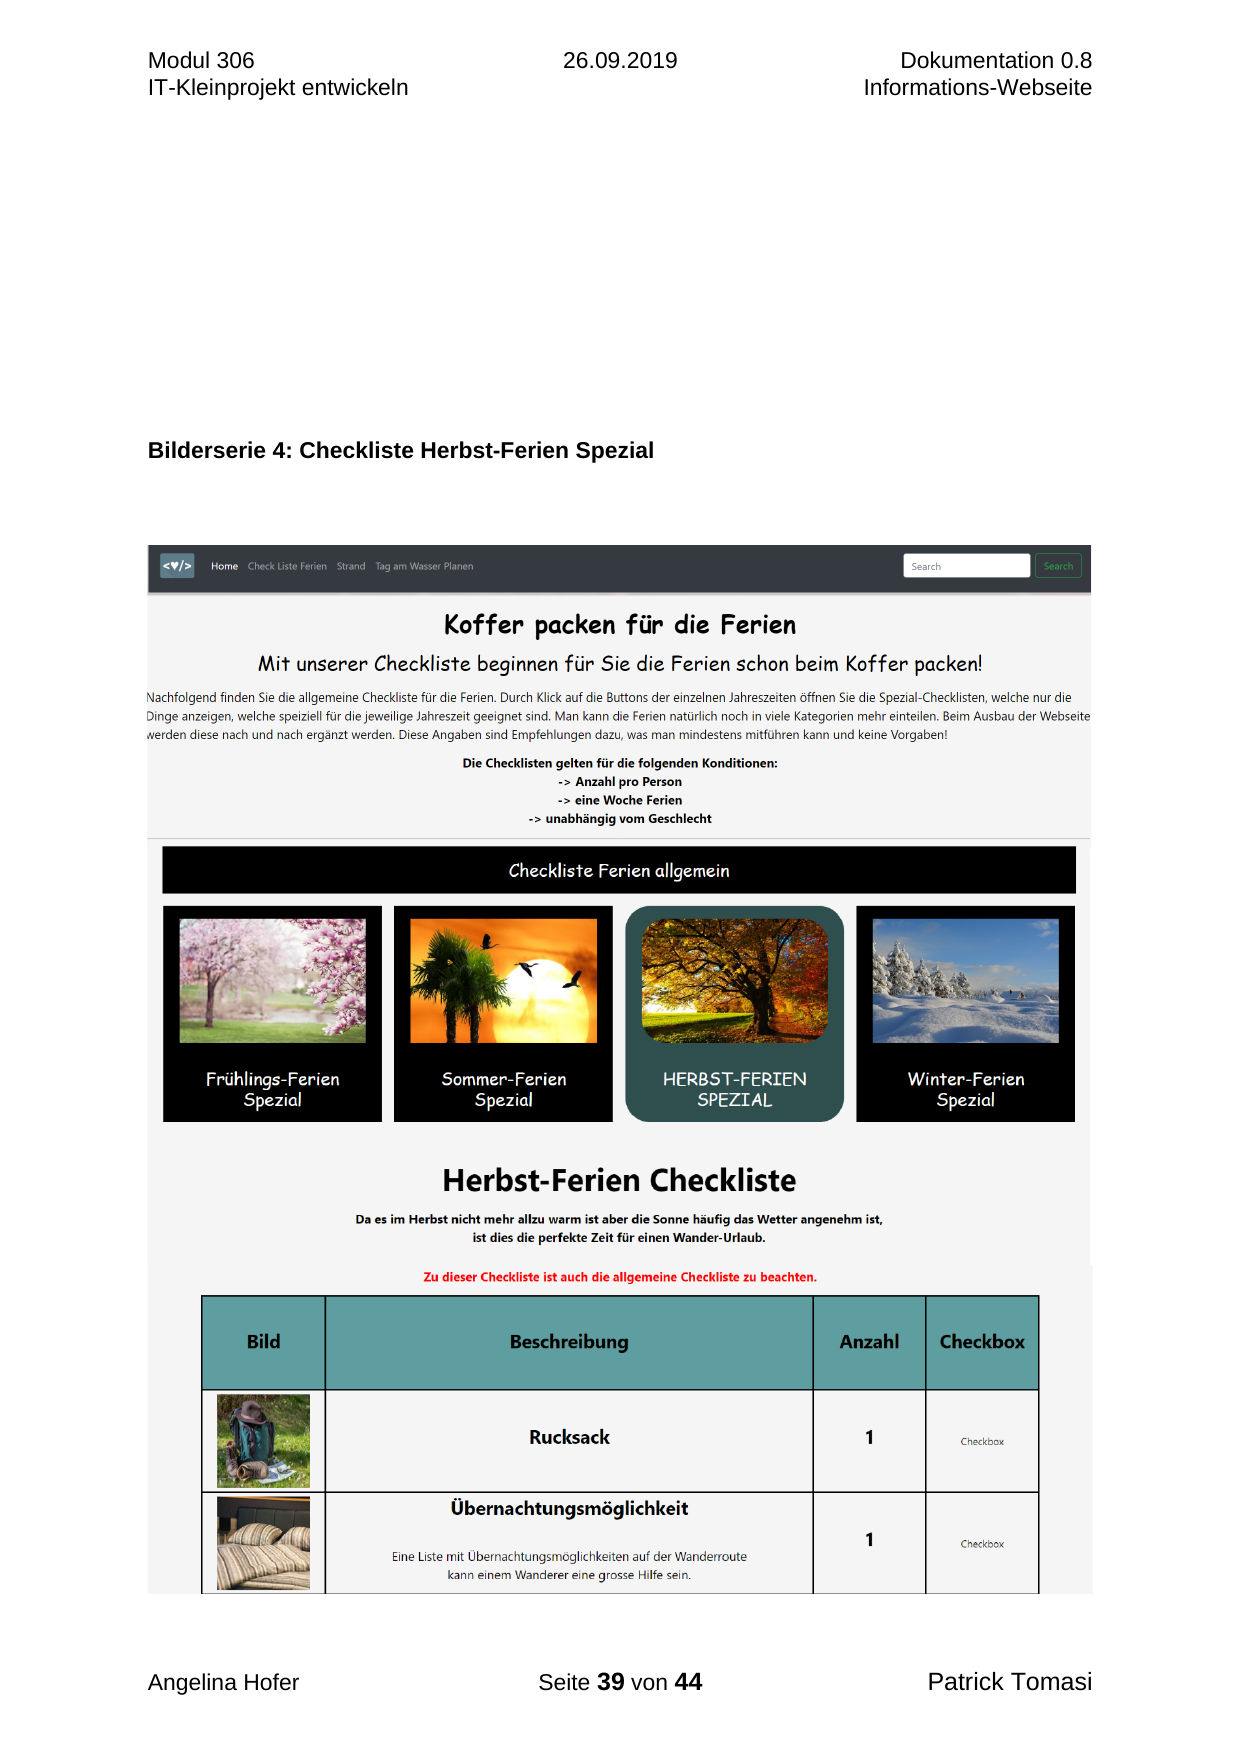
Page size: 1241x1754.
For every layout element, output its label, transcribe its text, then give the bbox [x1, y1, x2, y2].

text Bilderserie 4: Checkliste Herbst-Ferien Spezial [148, 437, 1093, 464]
picture [147, 545, 1093, 1594]
